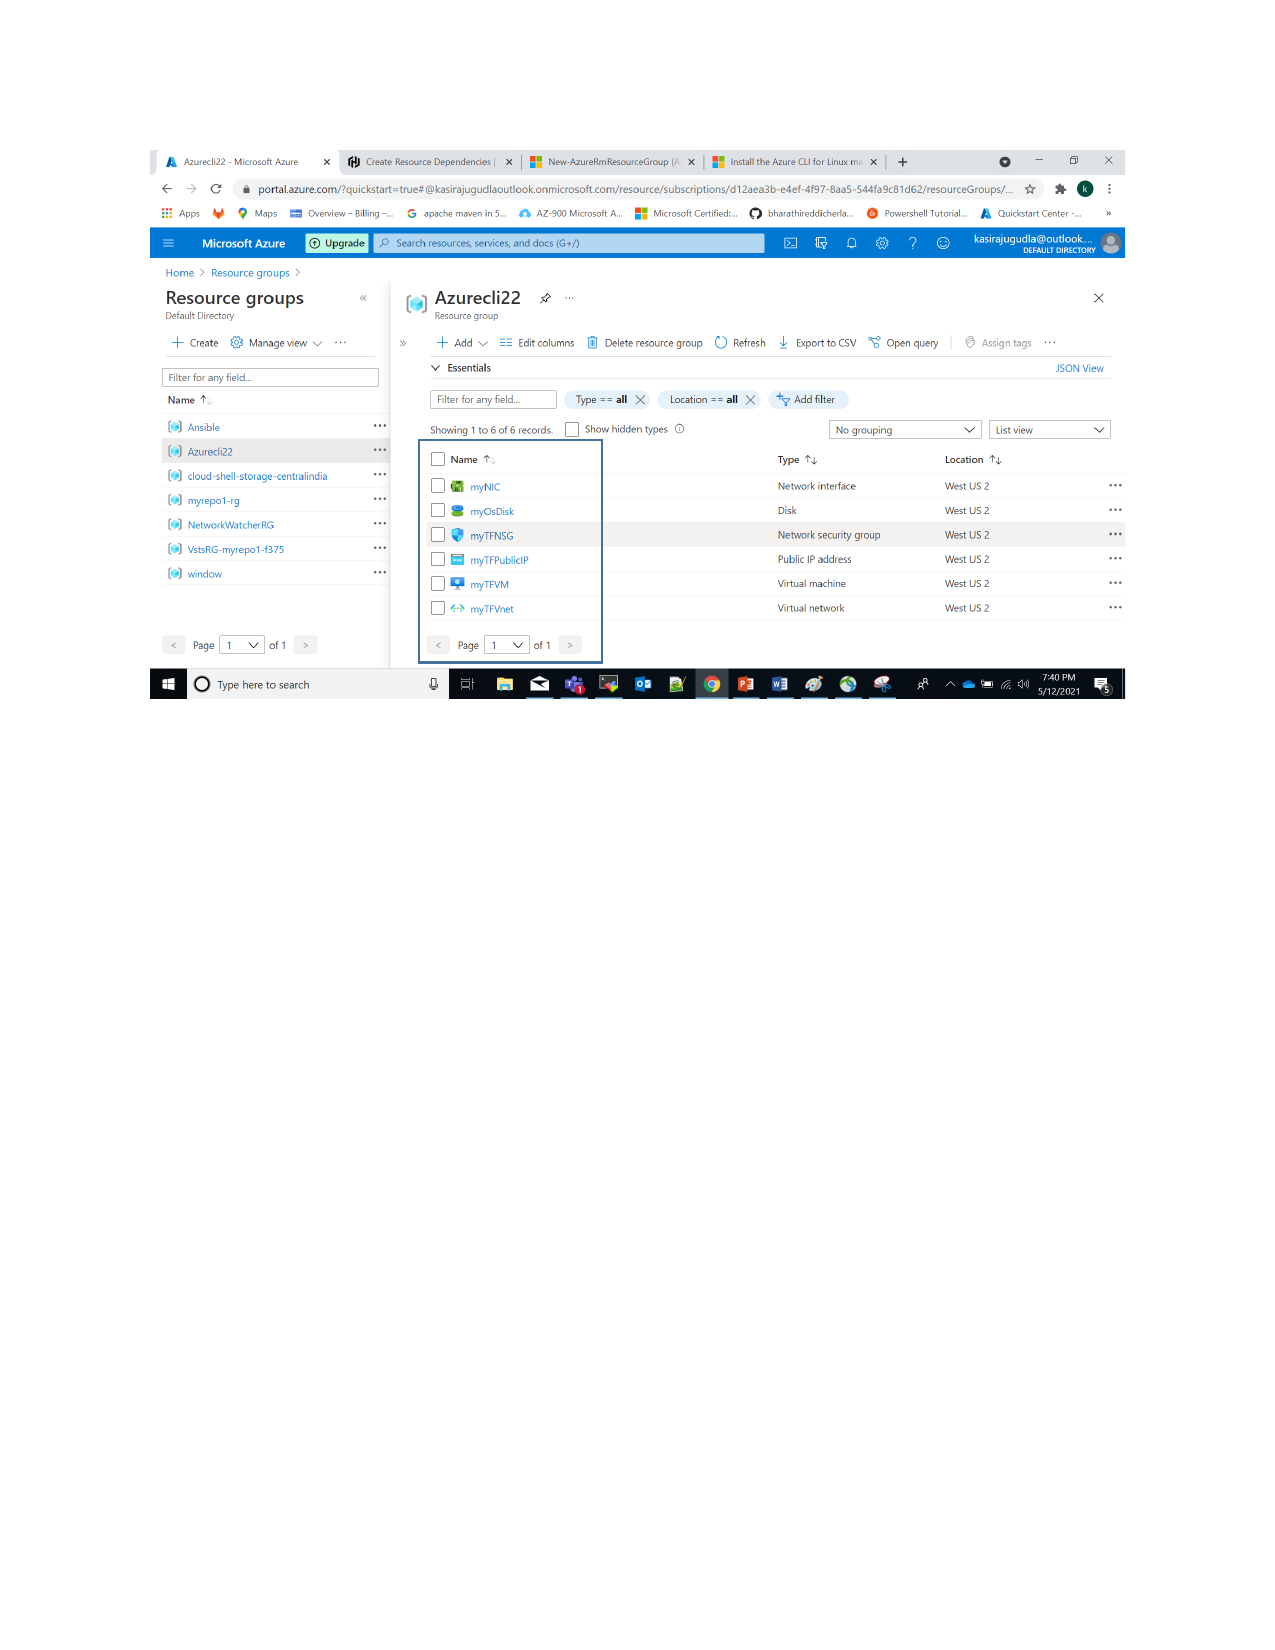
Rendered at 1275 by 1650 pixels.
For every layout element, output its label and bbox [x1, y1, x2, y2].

picture [150, 150, 1125, 699]
